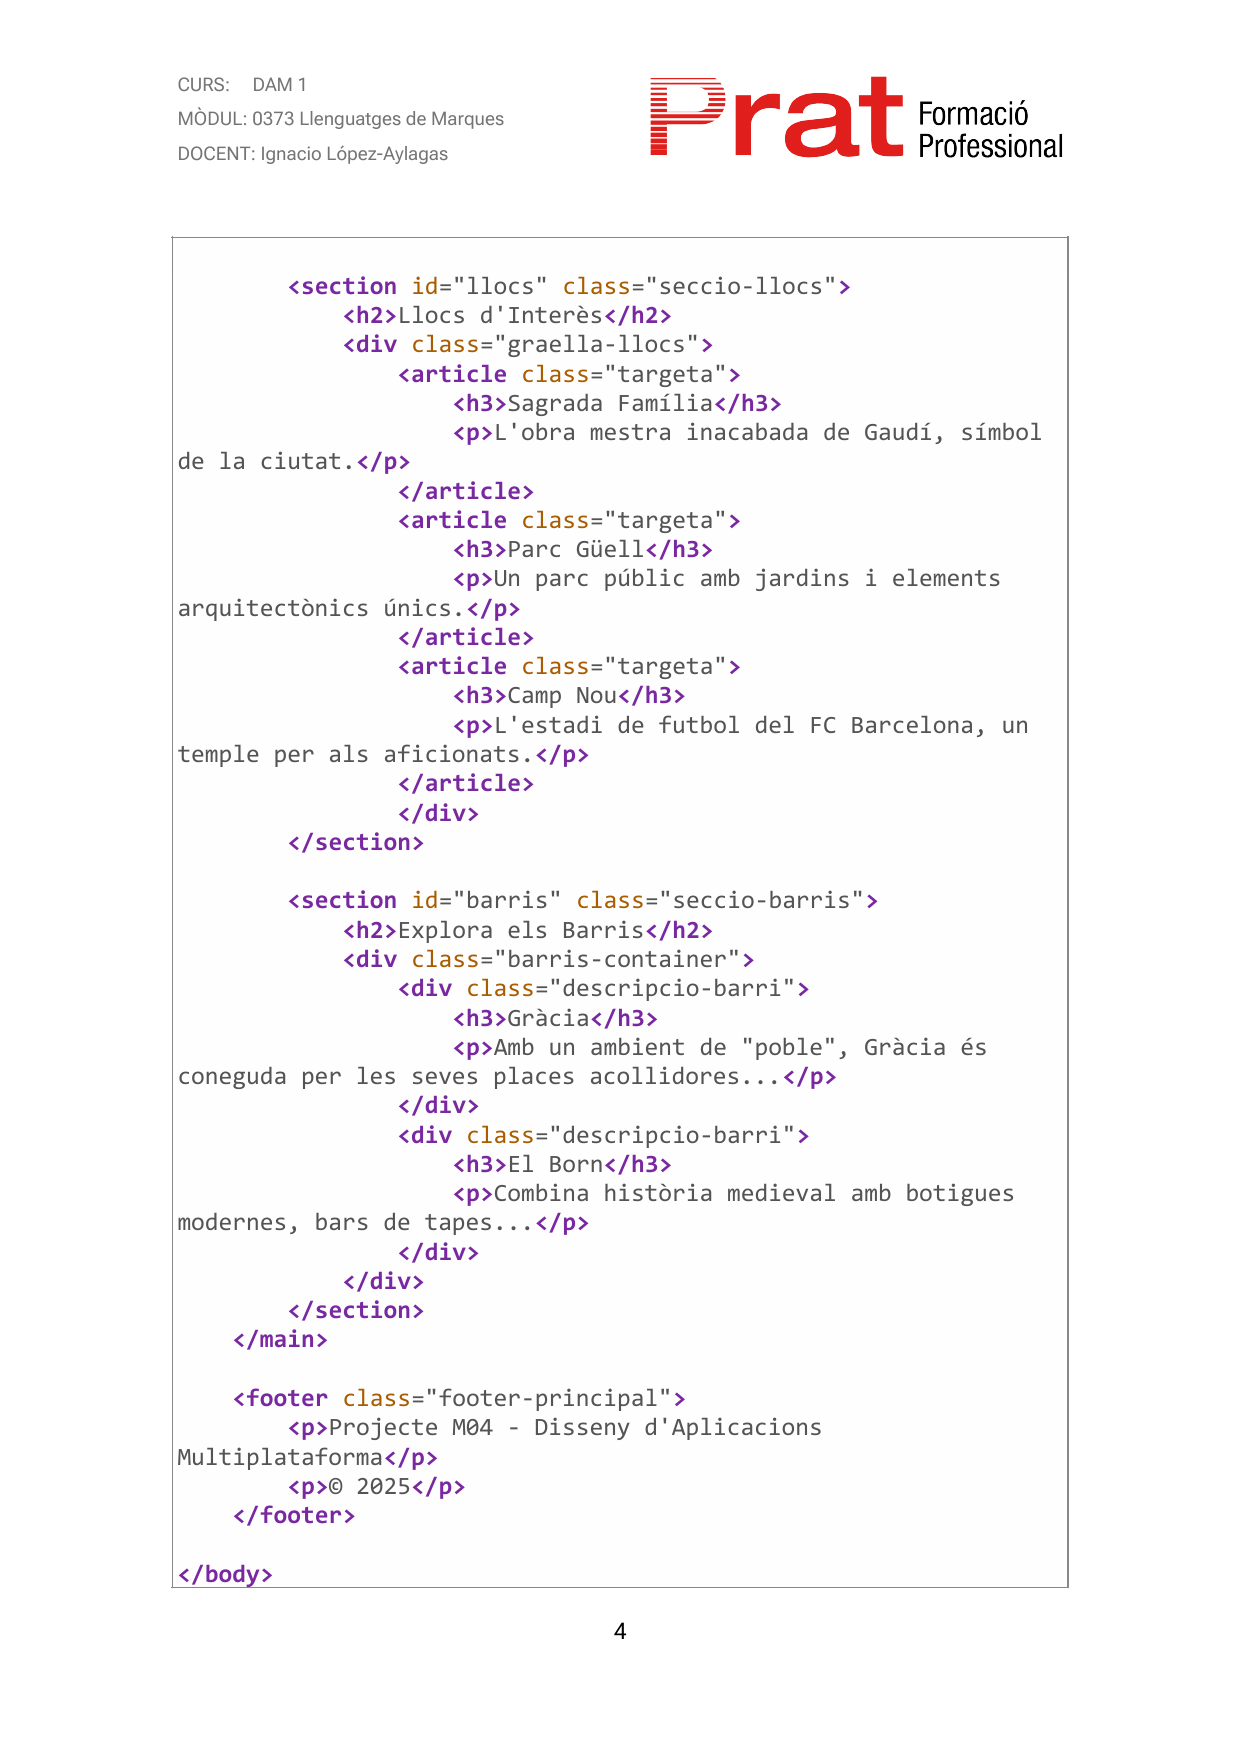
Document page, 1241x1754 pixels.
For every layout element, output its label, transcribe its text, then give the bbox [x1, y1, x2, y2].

text </footer> [177, 1501, 1063, 1530]
text <div class="barris-container"> [177, 944, 1063, 974]
text <p>L'estadi de futbol del FC Barcelona, un temple per als aficionats.</p> [177, 710, 1063, 769]
text </section> [177, 1296, 1063, 1325]
text </article> [177, 623, 1063, 652]
text </article> [177, 476, 1063, 506]
text <p>© 2025</p> [177, 1471, 1063, 1501]
text </div> [177, 1237, 1063, 1267]
text <div class="descripcio-barri"> [177, 1120, 1063, 1149]
text </div> [177, 1091, 1063, 1120]
text <h3>Parc Güell</h3> [177, 535, 1063, 564]
text <h3>Camp Nou</h3> [177, 681, 1063, 710]
text <article class="targeta"> [177, 359, 1063, 388]
text <div class="graella-llocs"> [177, 330, 1063, 359]
text </main> [177, 1325, 1063, 1354]
text <p>Projecte M04 - Disseny d'Aplicacions Multiplataforma</p> [177, 1413, 1063, 1471]
text <article class="targeta"> [177, 506, 1063, 535]
text <h2>Explora els Barris</h2> [177, 915, 1063, 944]
picture [650, 75, 1064, 164]
text </section> [177, 827, 1063, 857]
text <p>Amb un ambient de "poble", Gràcia és coneguda per les seves places acollidores...</p> [177, 1032, 1063, 1091]
text <p>Combina història medieval amb botigues modernes, bars de tapes...</p> [177, 1179, 1063, 1237]
text <div class="descripcio-barri"> [177, 974, 1063, 1003]
text </article> [177, 769, 1063, 798]
text <p>L'obra mestra inacabada de Gaudí, símbol de la ciutat.</p> [177, 418, 1063, 476]
text <section id="barris" class="seccio-barris"> [177, 886, 1063, 915]
text <h3>Gràcia</h3> [177, 1003, 1063, 1032]
text </div> [177, 798, 1063, 827]
text <footer class="footer-principal"> [177, 1384, 1063, 1413]
text <section id="llocs" class="seccio-llocs"> [177, 271, 1063, 301]
text <h2>Llocs d'Interès</h2> [177, 301, 1063, 330]
text </body> [177, 1559, 1063, 1587]
text </div> [177, 1267, 1063, 1296]
text <h3>Sagrada Família</h3> [177, 388, 1063, 418]
text <article class="targeta"> [177, 652, 1063, 681]
text <h3>El Born</h3> [177, 1149, 1063, 1179]
text <p>Un parc públic amb jardins i elements arquitectònics únics.</p> [177, 564, 1063, 623]
